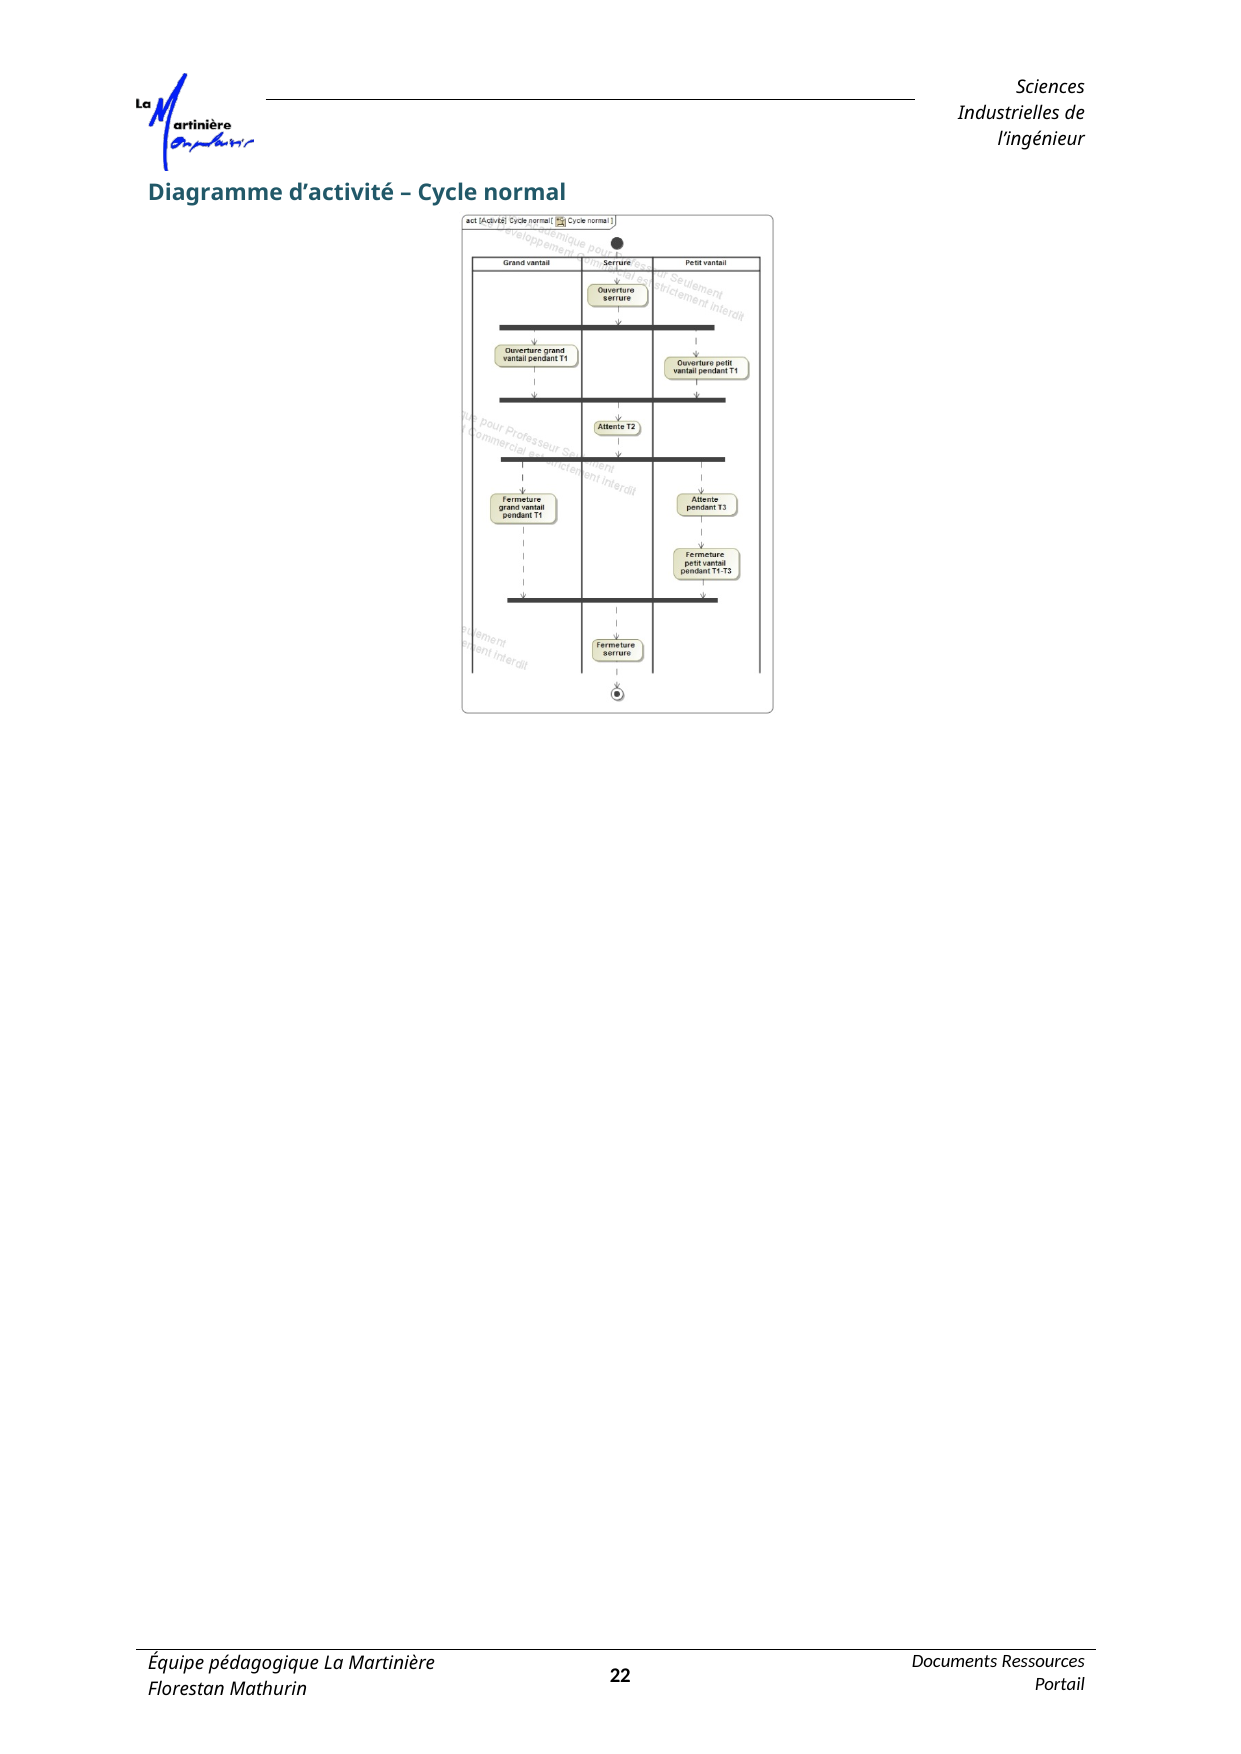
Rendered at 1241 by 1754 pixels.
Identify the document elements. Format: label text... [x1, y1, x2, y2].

picture [458, 211, 782, 722]
subtitle Diagramme d’activité – Cycle normal [148, 176, 1093, 207]
picture [136, 73, 254, 171]
